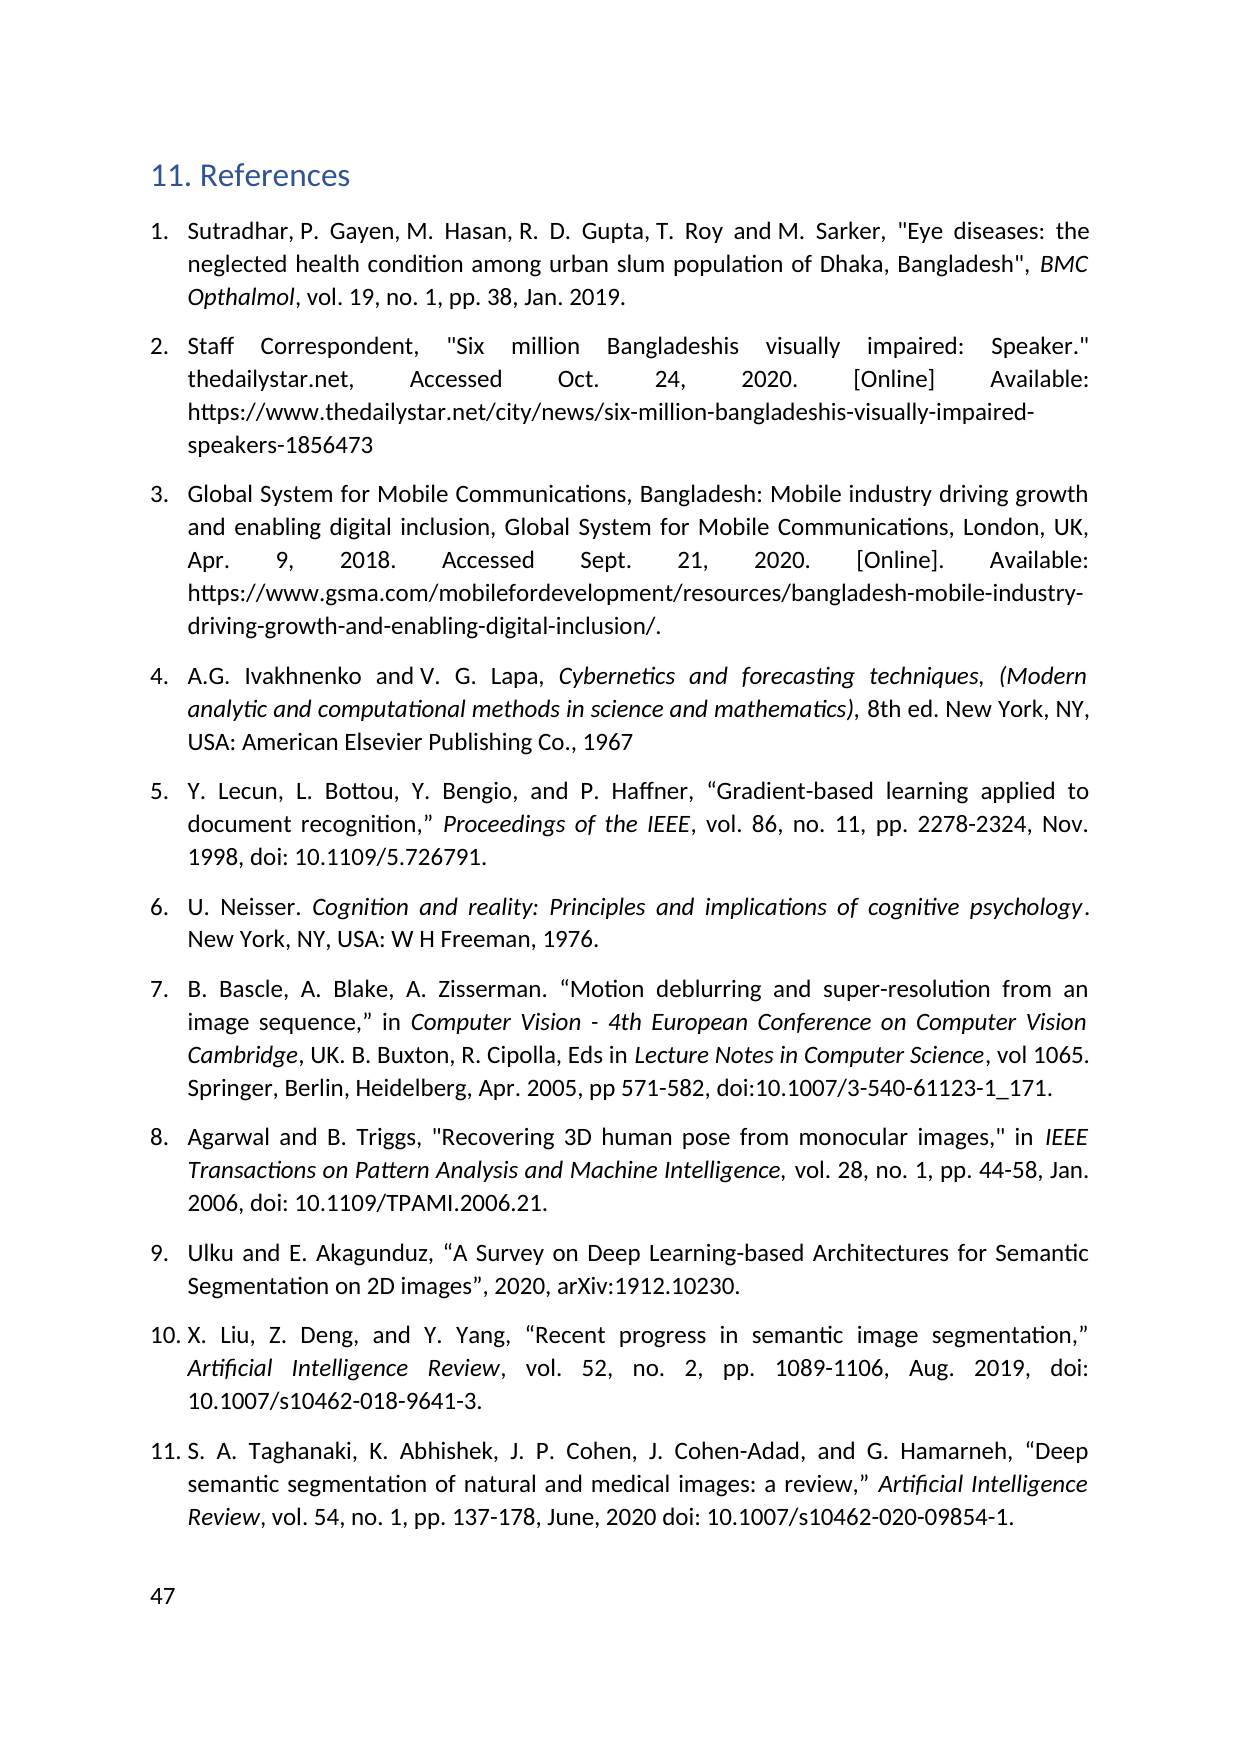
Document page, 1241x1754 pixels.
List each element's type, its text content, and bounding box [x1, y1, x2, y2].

subtitle 11. References [150, 154, 1090, 195]
list Sutradhar, P. Gayen, M. Hasan, R. D. Gupta, T. Roy and M. Sarker, "Eye diseases: the neglected health condition among urban slum population of Dhaka, Bangladesh", BMC Opthalmol, vol. 19, no. 1, pp. 38, Jan. 2019. [150, 215, 1090, 311]
list U. Neisser. Cognition and reality: Principles and implications of cognitive psychology. New York, NY, USA: W H Freeman, 1976. [150, 891, 1090, 954]
list Ulku and E. Akagunduz, “A Survey on Deep Learning-based Architectures for Semantic Segmentation on 2D images”, 2020, arXiv:1912.10230. [150, 1237, 1090, 1300]
list Global System for Mobile Communications, Bangladesh: Mobile industry driving growth and enabling digital inclusion, Global System for Mobile Communications, London, UK, Apr. 9, 2018. Accessed Sept. 21, 2020. [Online]. Available: https://www.gsma.com/mobilefordevelopment/resources/bangladesh-mobile-industry-driving-growth-and-enabling-digital-inclusion/. [150, 478, 1090, 641]
list Staff Correspondent, "Six million Bangladeshis visually impaired: Speaker." thedailystar.net, Accessed Oct. 24, 2020. [Online] Available: https://www.thedailystar.net/city/news/six-million-bangladeshis-visually-impaired-speakers-1856473 [150, 330, 1090, 459]
list X. Liu, Z. Deng, and Y. Yang, “Recent progress in semantic image segmentation,” Artificial Intelligence Review, vol. 52, no. 2, pp. 1089-1106, Aug. 2019, doi: 10.1007/s10462-018-9641-3. [150, 1319, 1090, 1416]
list B. Bascle, A. Blake, A. Zisserman. “Motion deblurring and super-resolution from an image sequence,” in Computer Vision - 4th European Conference on Computer Vision Cambridge, UK. B. Buxton, R. Cipolla, Eds in Lecture Notes in Computer Science, vol 1065. Springer, Berlin, Heidelberg, Apr. 2005, pp 571-582, doi:10.1007/3-540-61123-1_171. [150, 973, 1090, 1102]
list A.G. Ivakhnenko and V. G. Lapa, Cybernetics and forecasting techniques, (Modern analytic and computational methods in science and mathematics), 8th ed. New York, NY, USA: American Elsevier Publishing Co., 1967 [150, 660, 1090, 756]
list S. A. Taghanaki, K. Abhishek, J. P. Cohen, J. Cohen-Adad, and G. Hamarneh, “Deep semantic segmentation of natural and medical images: a review,” Artificial Intelligence Review, vol. 54, no. 1, pp. 137-178, June, 2020 doi: 10.1007/s10462-020-09854-1. [150, 1435, 1090, 1531]
list Y. Lecun, L. Bottou, Y. Bengio, and P. Haffner, “Gradient-based learning applied to document recognition,” Proceedings of the IEEE, vol. 86, no. 11, pp. 2278-2324, Nov. 1998, doi: 10.1109/5.726791. [150, 775, 1090, 872]
list Agarwal and B. Triggs, "Recovering 3D human pose from monocular images," in IEEE Transactions on Pattern Analysis and Machine Intelligence, vol. 28, no. 1, pp. 44-58, Jan. 2006, doi: 10.1109/TPAMI.2006.21. [150, 1121, 1090, 1218]
